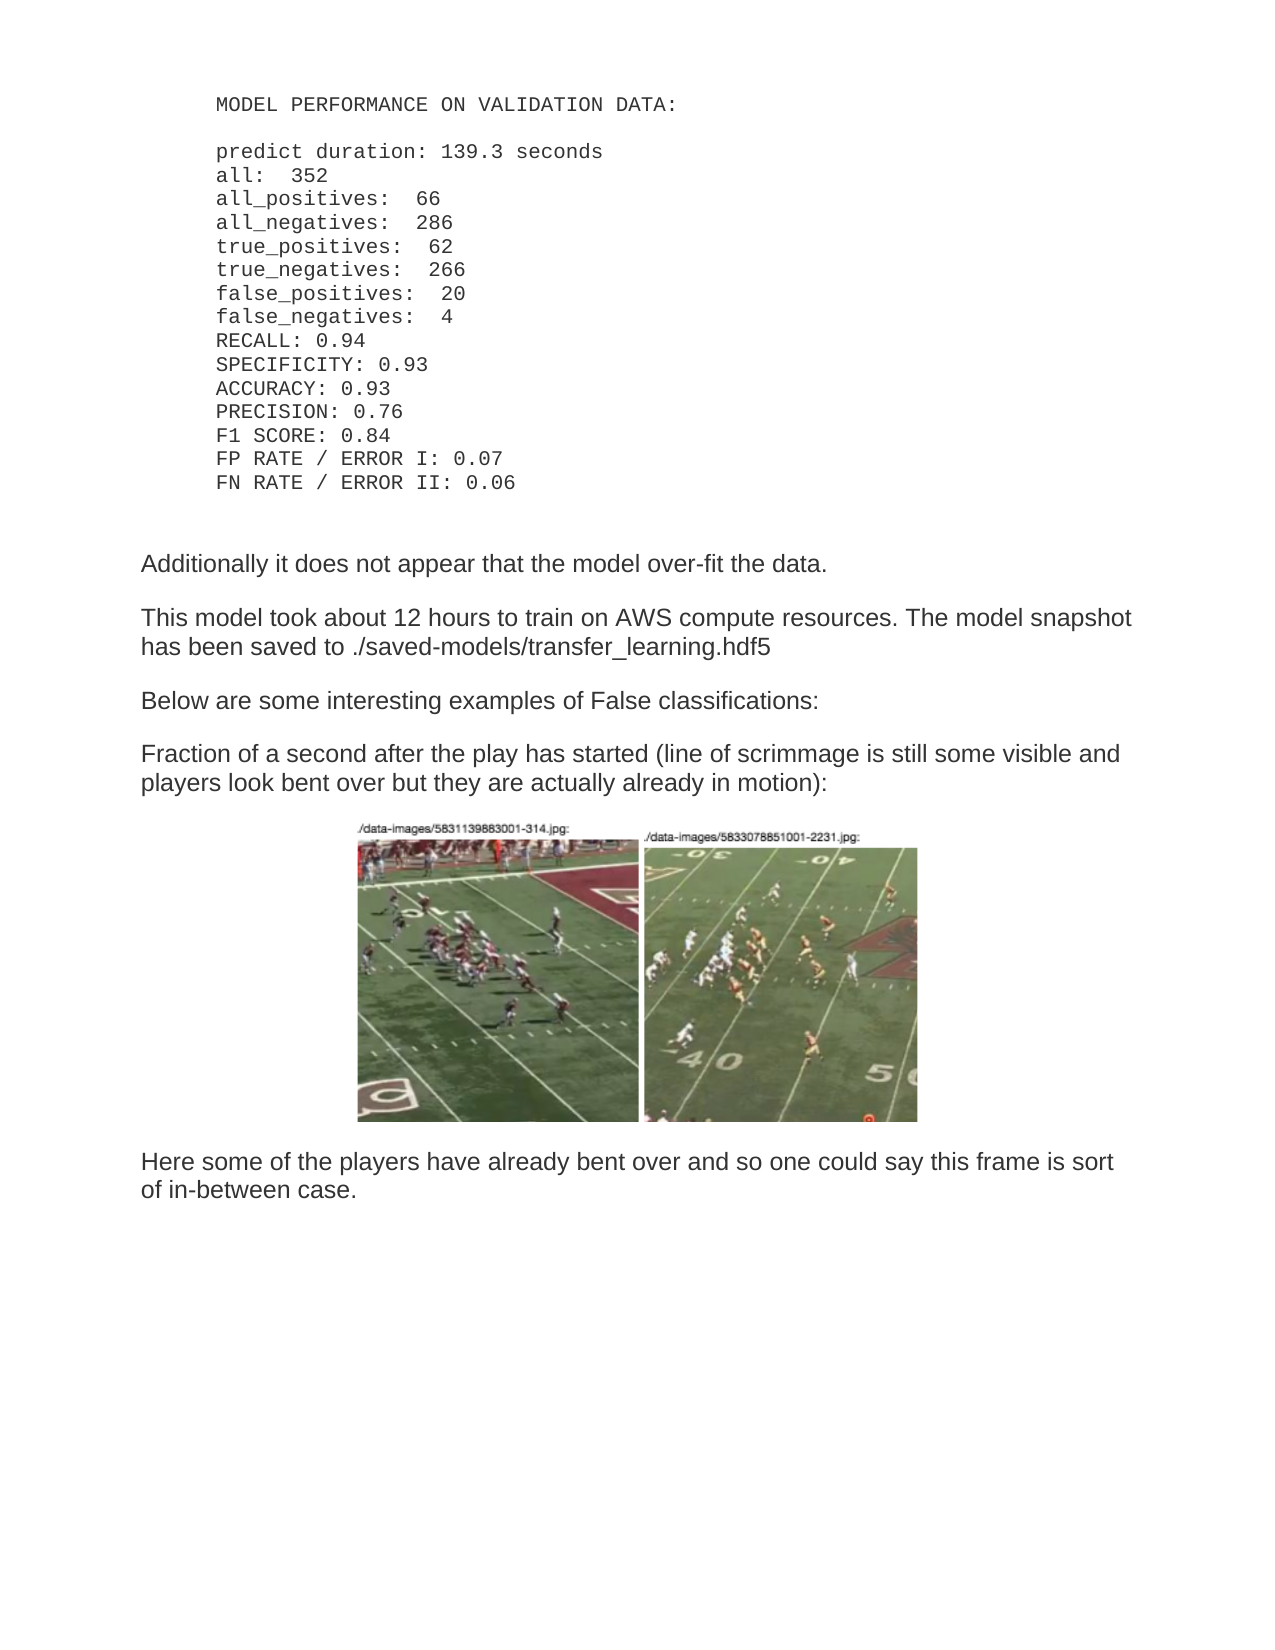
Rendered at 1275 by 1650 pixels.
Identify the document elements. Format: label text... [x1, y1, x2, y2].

text all_positives: 66 [216, 188, 1134, 212]
text Additionally it does not appear that the model over-fit the data. [141, 549, 1134, 578]
text This model took about 12 hours to train on AWS compute resources. The model snapshot has been saved to ./saved-models/transfer_learning.hdf5 [141, 603, 1134, 661]
picture [357, 822, 639, 1122]
text true_positives: 62 [216, 236, 1134, 259]
text PRECISION: 0.76 [216, 401, 1134, 425]
text F1 SCORE: 0.84 [216, 425, 1134, 448]
text all: 352 [216, 165, 1134, 188]
picture [644, 828, 918, 1122]
text false_positives: 20 [216, 283, 1134, 307]
text all_negatives: 286 [216, 212, 1134, 236]
text true_negatives: 266 [216, 259, 1134, 283]
text Here some of the players have already bent over and so one could say this frame is sort of in-between case. [141, 1147, 1134, 1204]
text FP RATE / ERROR I: 0.07 [216, 448, 1134, 472]
text Fraction of a second after the play has started (line of scrimmage is still some visible and players look bent over but they are actually already in motion): [141, 739, 1134, 797]
text Below are some interesting examples of False classifications: [141, 686, 1134, 714]
text FN RATE / ERROR II: 0.06 [216, 472, 1134, 496]
text predict duration: 139.3 seconds [216, 141, 1134, 165]
text false_negatives: 4 [216, 307, 1134, 330]
text MODEL PERFORMANCE ON VALIDATION DATA: [216, 94, 1134, 117]
text RECALL: 0.94 [216, 330, 1134, 354]
text ACCURACY: 0.93 [216, 377, 1134, 401]
text SPECIFICITY: 0.93 [216, 354, 1134, 377]
